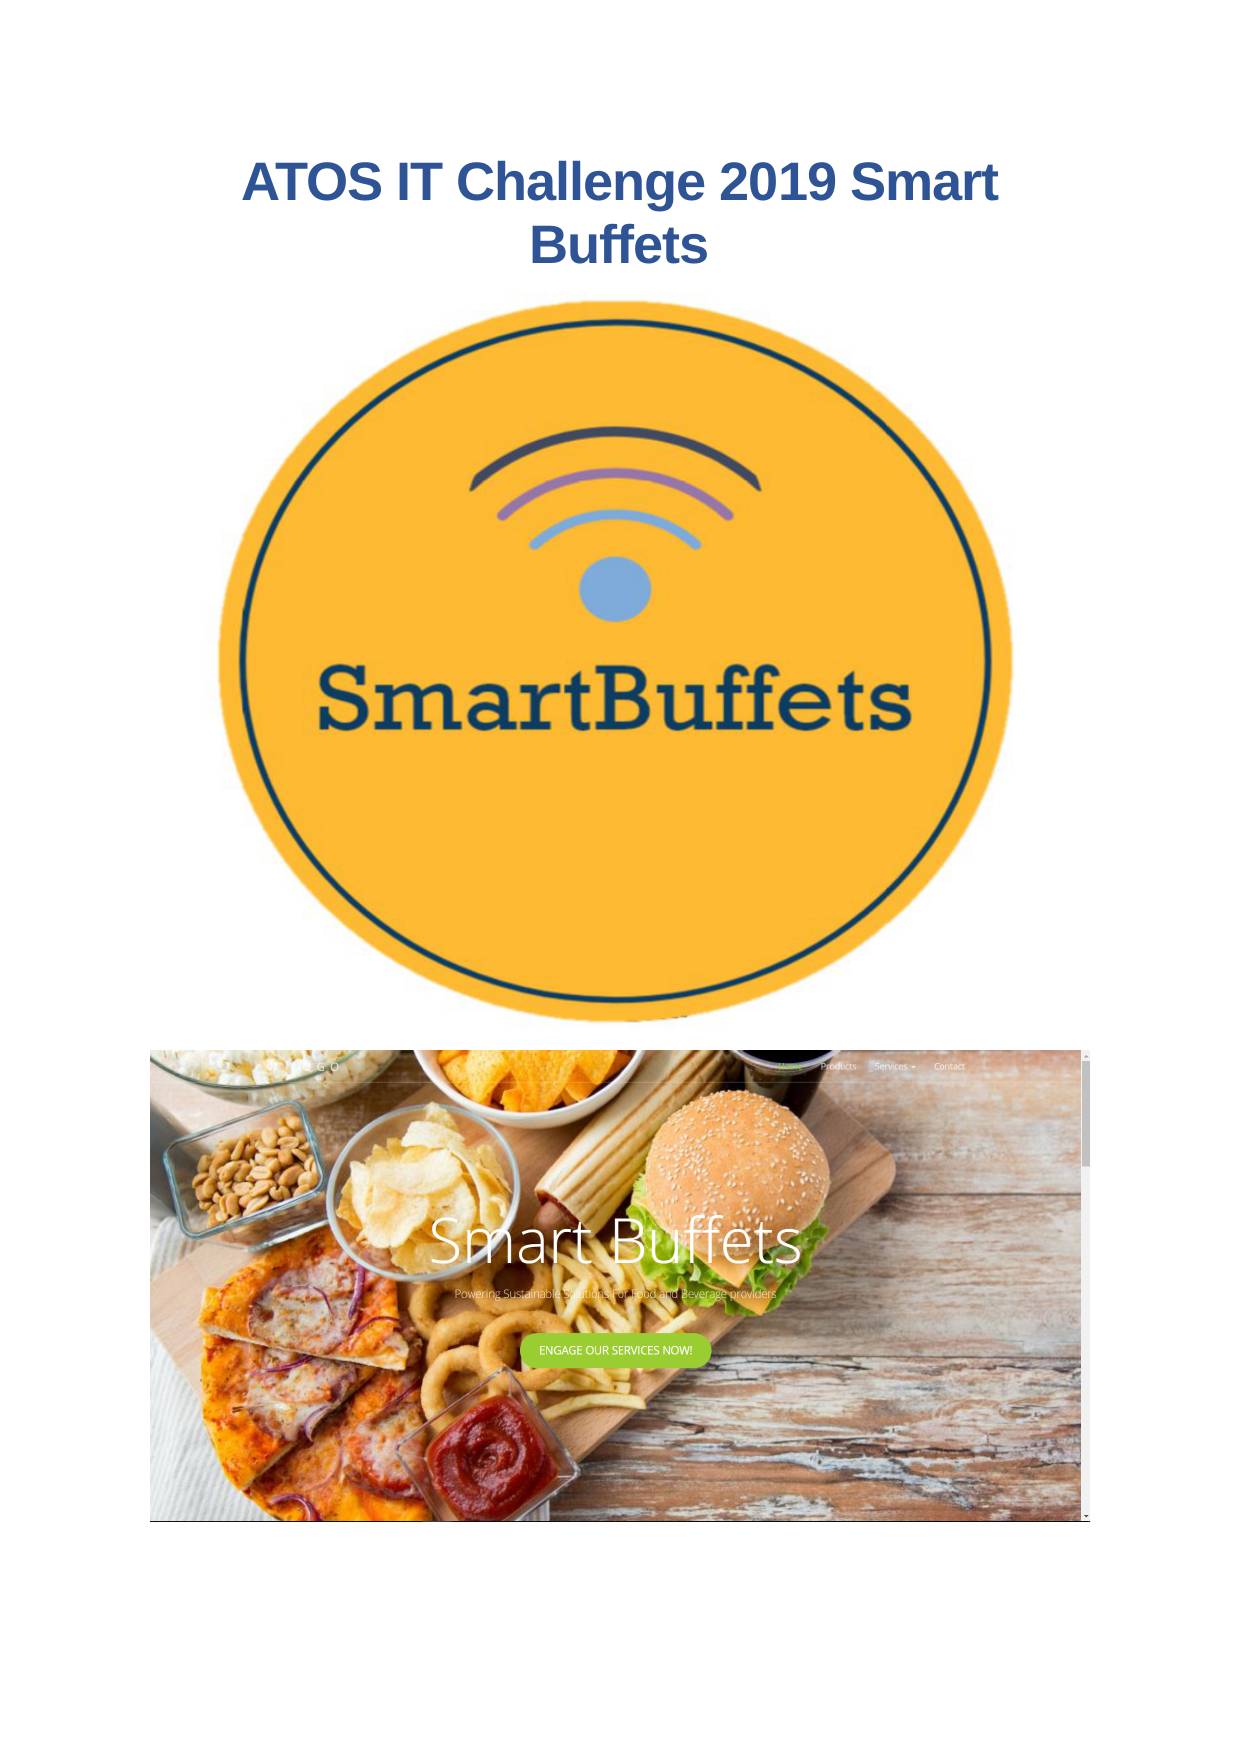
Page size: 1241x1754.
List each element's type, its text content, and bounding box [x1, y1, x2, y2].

picture [161, 274, 1079, 1048]
picture [150, 1050, 1091, 1522]
title ATOS IT Challenge 2019 Smart Buffets [150, 150, 1090, 274]
